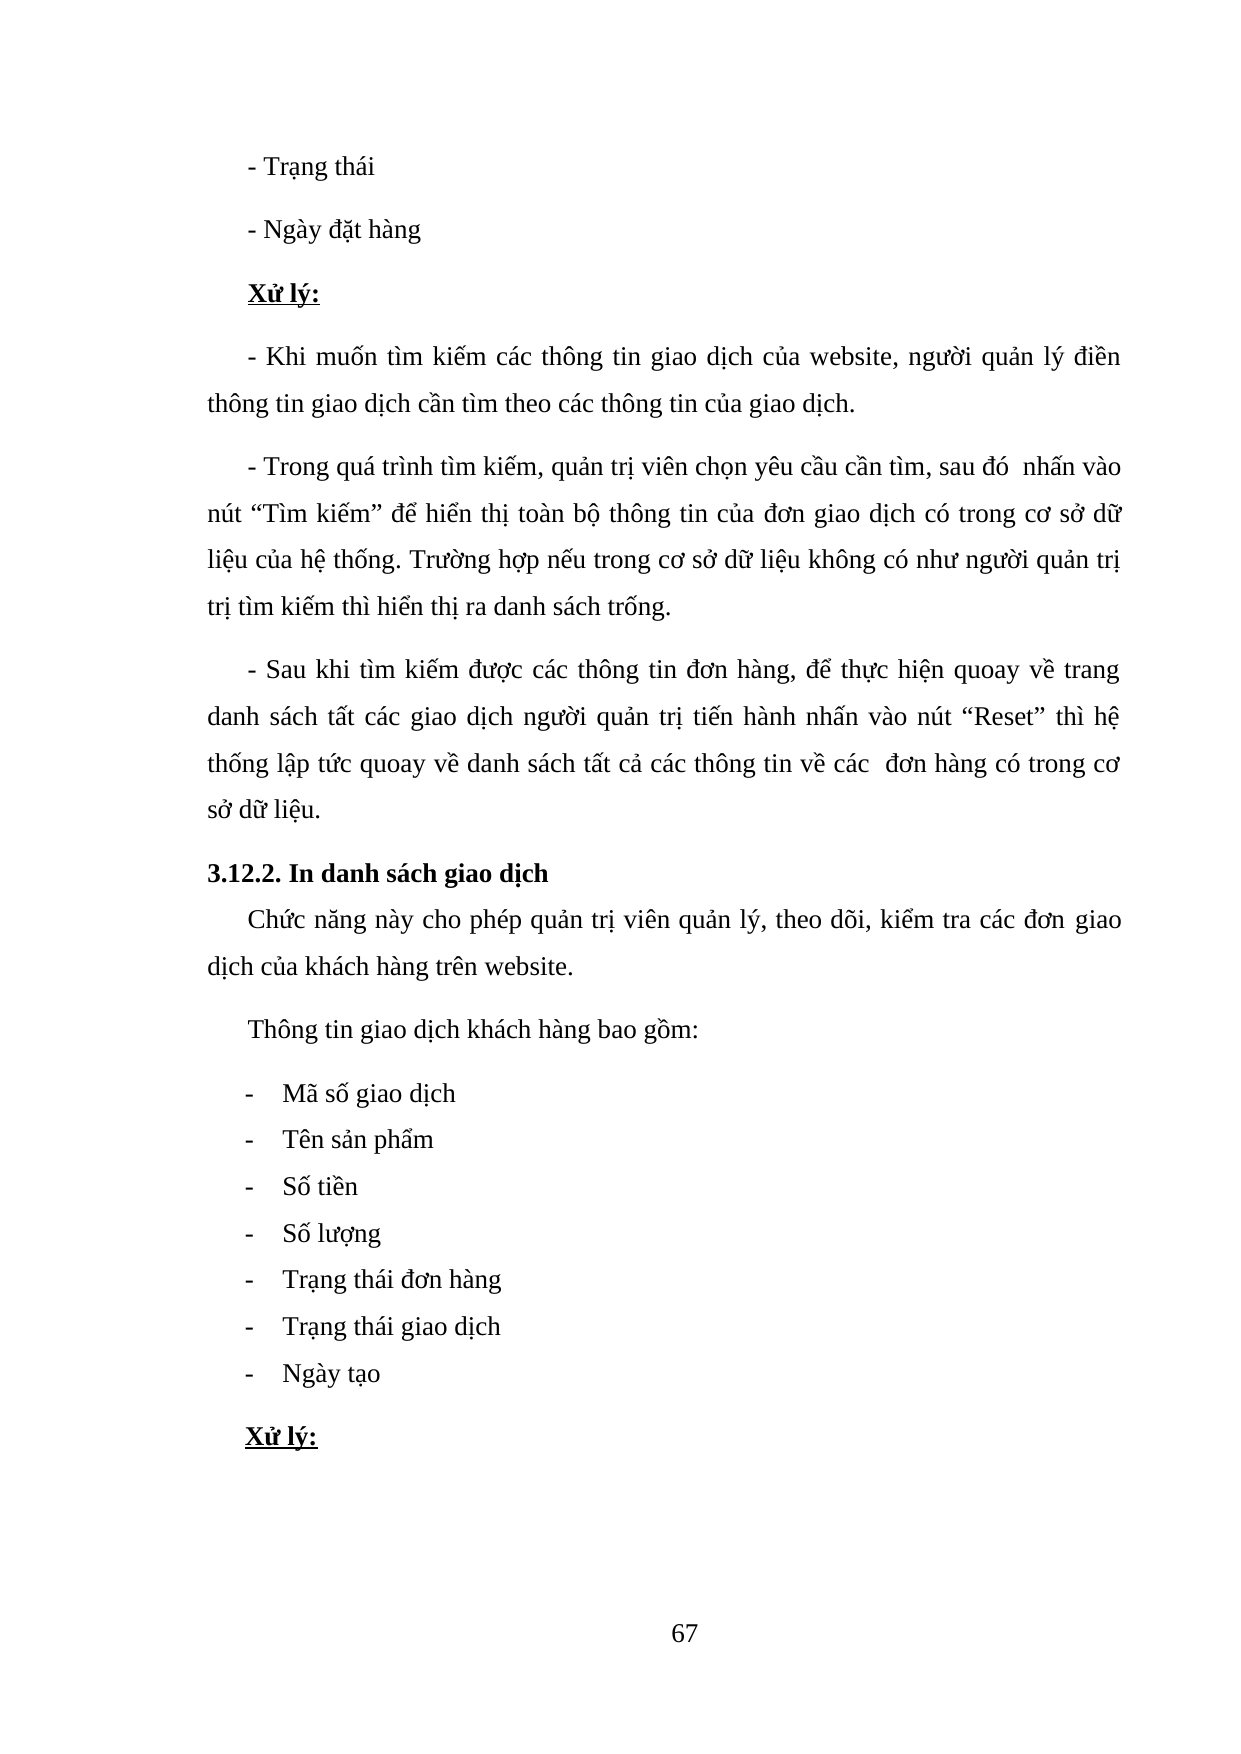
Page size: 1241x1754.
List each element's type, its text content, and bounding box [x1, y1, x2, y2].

text Xử lý: [207, 277, 1122, 308]
text - Trạng thái [207, 150, 1122, 181]
text - Trong quá trình tìm kiếm, quản trị viên chọn yêu cầu cần tìm, sau đó nhấn vào nút “Tìm kiếm” để hiển thị toàn bộ thông tin của đơn giao dịch có trong cơ sở dữ liệu của hệ thống. Trường hợp nếu trong cơ sở dữ liệu không có như người quản trị trị tìm kiếm thì hiển thị ra danh sách trống. [207, 450, 1122, 621]
text Xử lý: [244, 1420, 1122, 1451]
list Số tiền [244, 1170, 1122, 1201]
list Ngày tạo [244, 1357, 1122, 1388]
text - Khi muốn tìm kiếm các thông tin giao dịch của website, người quản lý điền thông tin giao dịch cần tìm theo các thông tin của giao dịch. [207, 340, 1122, 418]
list Trạng thái đơn hàng [244, 1263, 1122, 1294]
list Trạng thái giao dịch [244, 1310, 1122, 1341]
text - Sau khi tìm kiếm được các thông tin đơn hàng, để thực hiện quoay về trang danh sách tất các giao dịch người quản trị tiến hành nhấn vào nút “Reset” thì hệ thống lập tức quoay về danh sách tất cả các thông tin về các đơn hàng có trong cơ sở dữ liệu. [207, 653, 1122, 824]
list Mã số giao dịch [244, 1077, 1122, 1108]
text Chức năng này cho phép quản trị viên quản lý, theo dõi, kiểm tra các đơn giao dịch của khách hàng trên website. [207, 903, 1122, 981]
list Tên sản phẩm [244, 1123, 1122, 1154]
list Số lượng [244, 1217, 1122, 1248]
text Thông tin giao dịch khách hàng bao gồm: [207, 1013, 1122, 1044]
text - Ngày đặt hàng [207, 213, 1122, 244]
subtitle In danh sách giao dịch [207, 857, 1122, 888]
